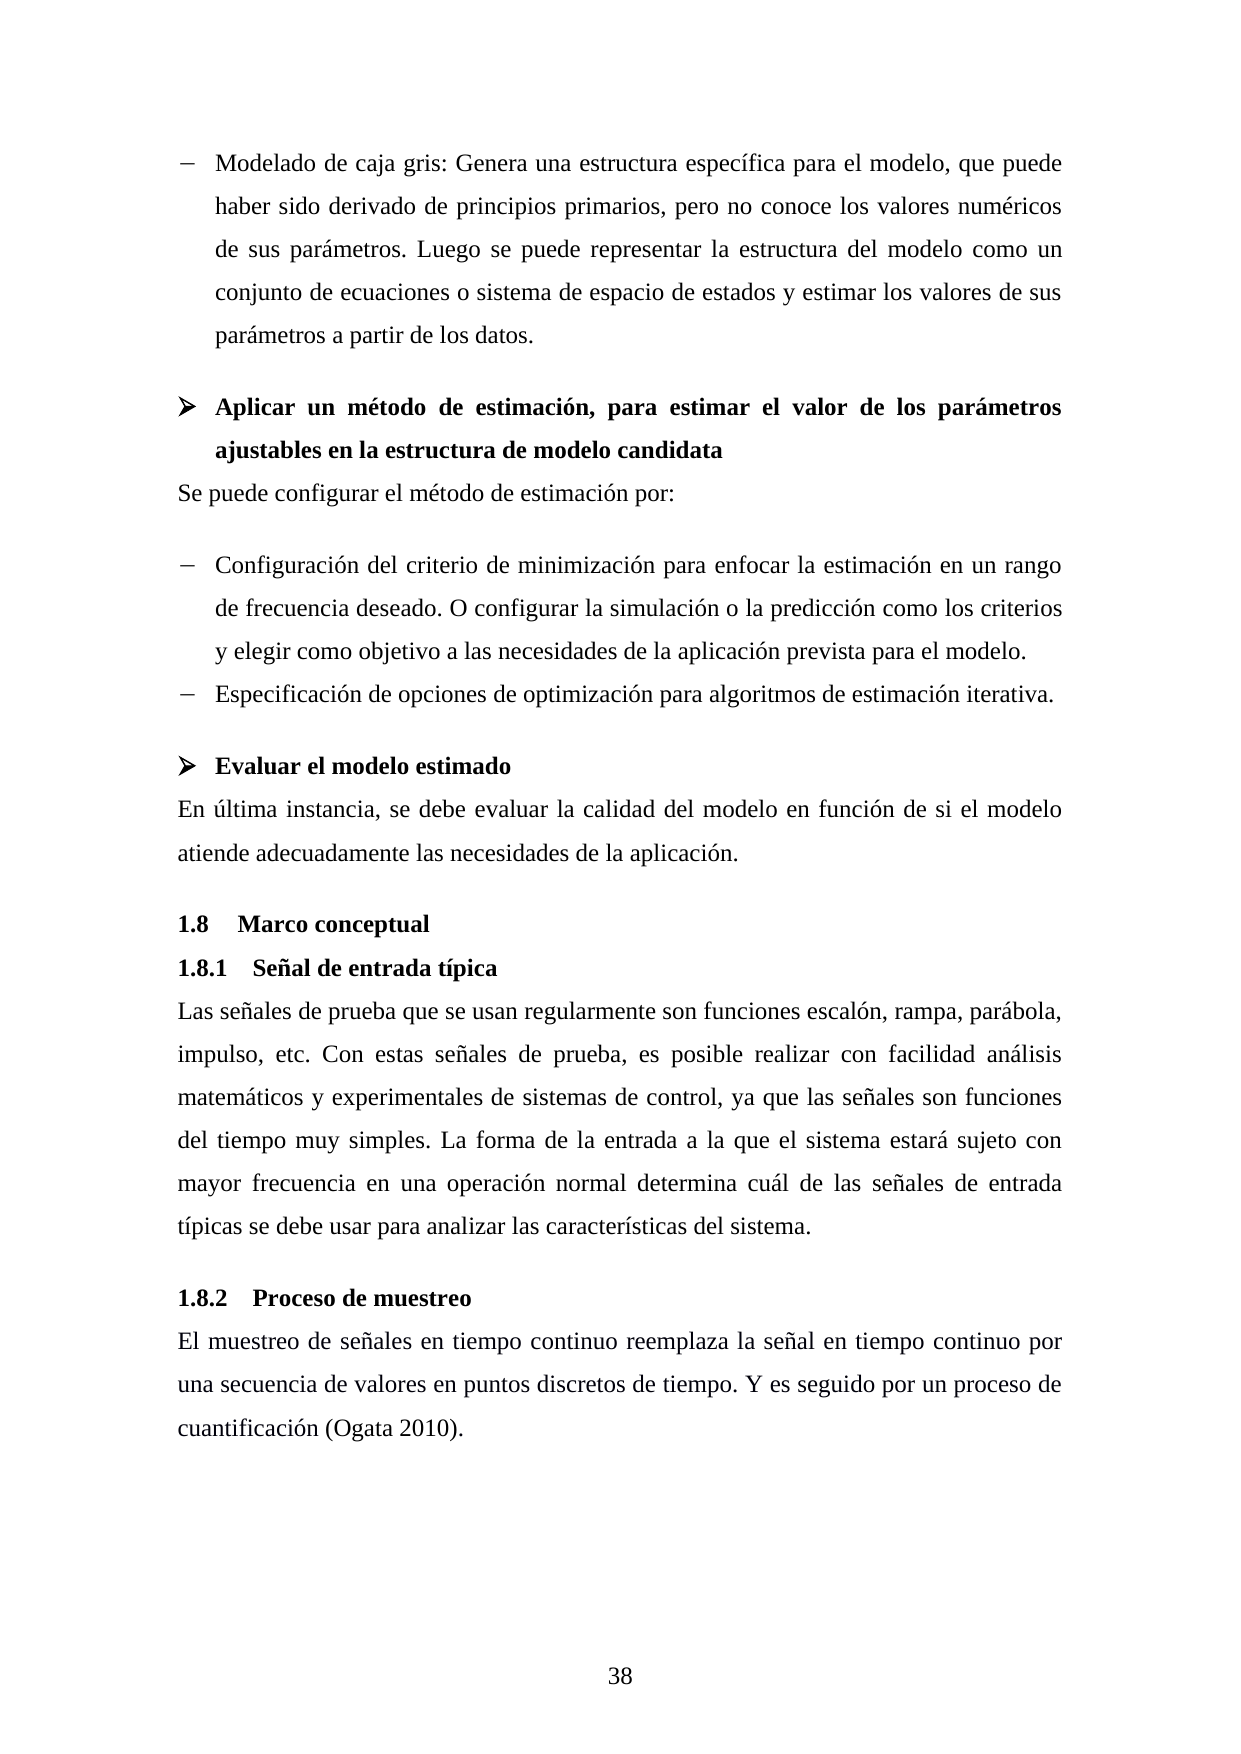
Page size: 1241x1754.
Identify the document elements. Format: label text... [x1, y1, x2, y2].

list Especificación de opciones de optimización para algoritmos de estimación iterativa. [177, 679, 1063, 708]
text En última instancia, se debe evaluar la calidad del modelo en función de si el modelo atiende adecuadamente las necesidades de la aplicación. [177, 794, 1063, 866]
list Configuración del criterio de minimización para enfocar la estimación en un rango de frecuencia deseado. O configurar la simulación o la predicción como los criterios y elegir como objetivo a las necesidades de la aplicación prevista para el modelo. [177, 550, 1063, 665]
text Las señales de prueba que se usan regularmente son funciones escalón, rampa, parábola, impulso, etc. Con estas señales de prueba, es posible realizar con facilidad análisis matemáticos y experimentales de sistemas de control, ya que las señales son funciones del tiempo muy simples. La forma de la entrada a la que el sistema estará sujeto con mayor frecuencia en una operación normal determina cuál de las señales de entrada típicas se debe usar para analizar las características del sistema. [177, 996, 1063, 1240]
text El muestreo de señales en tiempo continuo reemplaza la señal en tiempo continuo por una secuencia de valores en puntos discretos de tiempo. Y es seguido por un proceso de cuantificación (Ogata 2010). [177, 1326, 1063, 1441]
subtitle Señal de entrada típica [177, 953, 1063, 981]
subtitle Proceso de muestreo [177, 1283, 1063, 1312]
list Modelado de caja gris: Genera una estructura específica para el modelo, que puede haber sido derivado de principios primarios, pero no conoce los valores numéricos de sus parámetros. Luego se puede representar la estructura del modelo como un conjunto de ecuaciones o sistema de espacio de estados y estimar los valores de sus parámetros a partir de los datos. [177, 148, 1063, 349]
subtitle Marco conceptual [177, 909, 1063, 938]
list Aplicar un método de estimación, para estimar el valor de los parámetros ajustables en la estructura de modelo candidata [177, 392, 1063, 464]
text Se puede configurar el método de estimación por: [177, 478, 1063, 507]
list Evaluar el modelo estimado [177, 751, 1063, 780]
